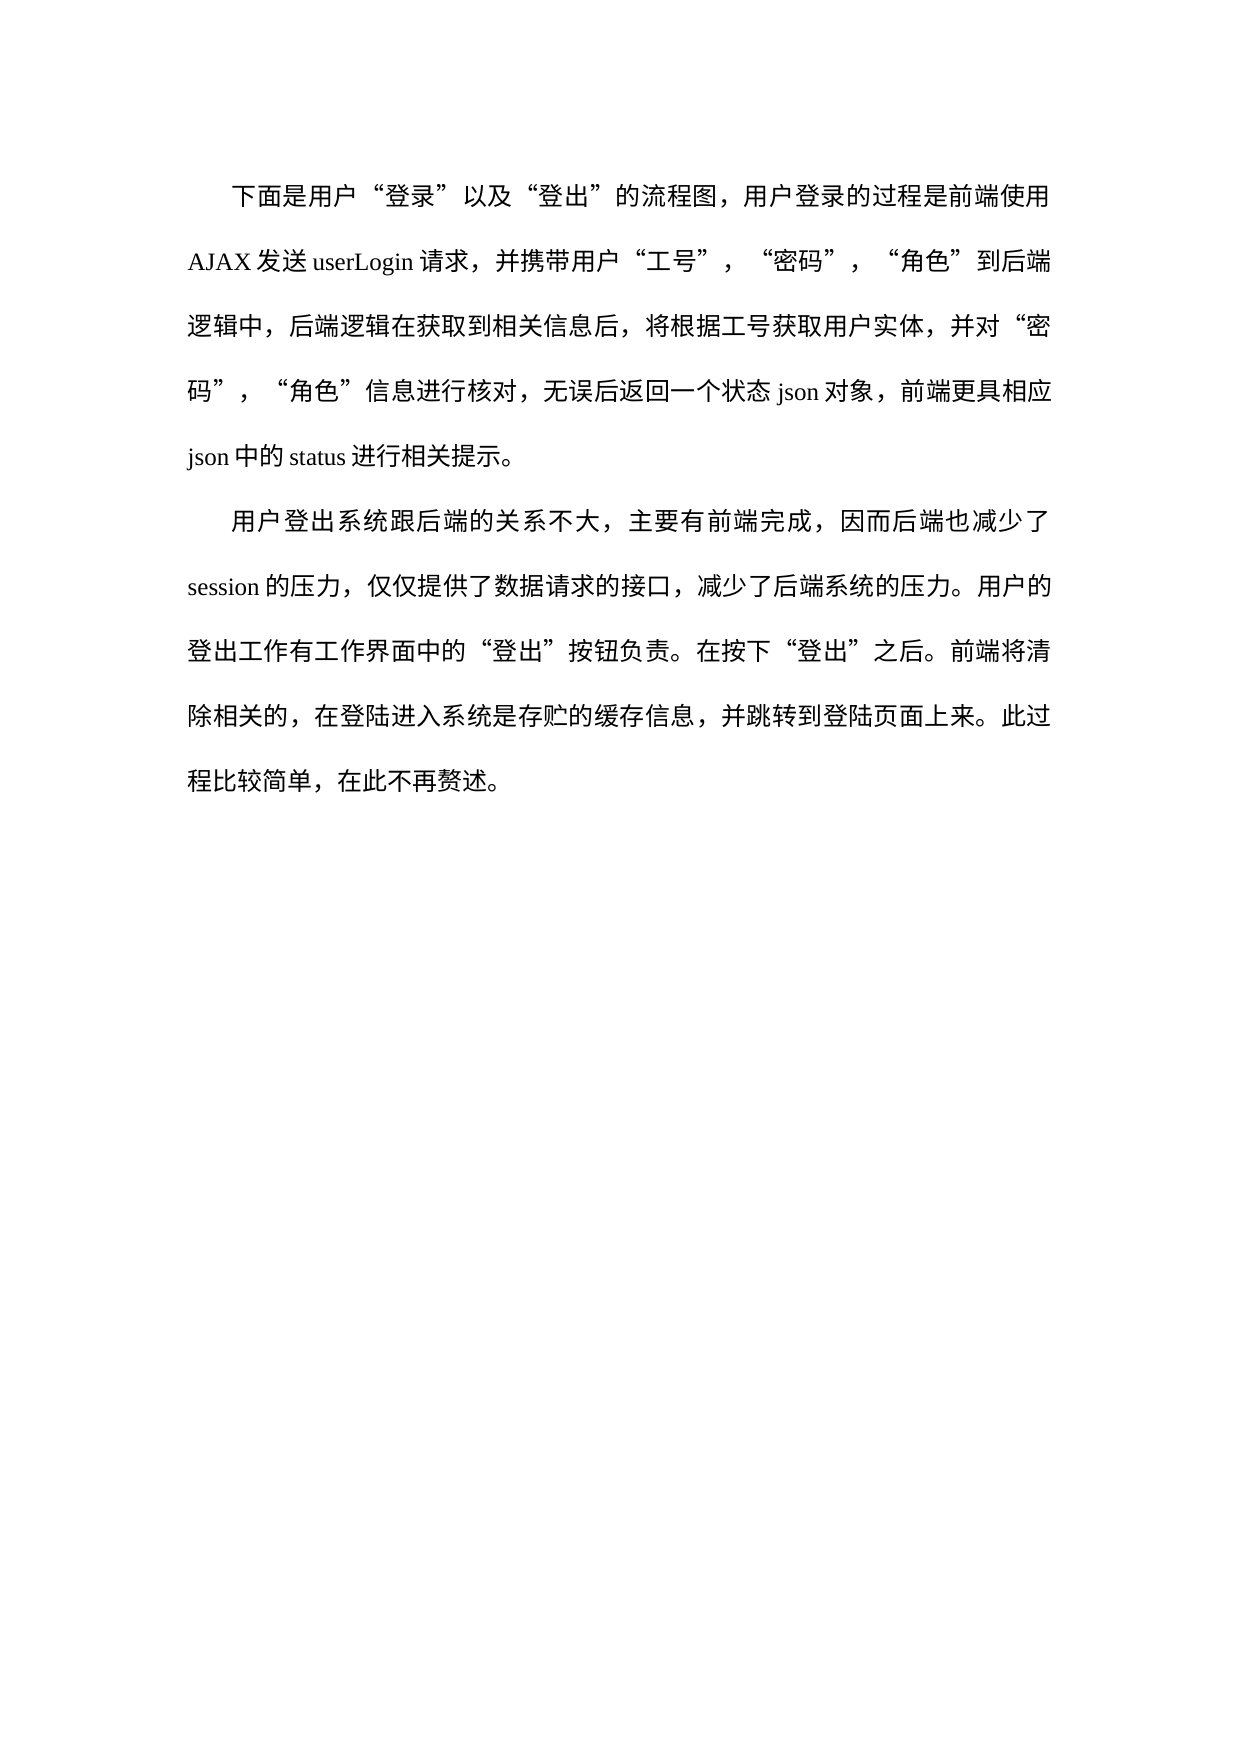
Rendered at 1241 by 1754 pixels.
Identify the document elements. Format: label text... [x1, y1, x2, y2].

text 下面是用户“登录”以及“登出”的流程图，用户登录的过程是前端使用AJAX发送userLogin请求，并携带用户“工号”，“密码”，“角色”到后端逻辑中，后端逻辑在获取到相关信息后，将根据工号获取用户实体，并对“密码”，“角色”信息进行核对，无误后返回一个状态json对象，前端更具相应json中的status进行相关提示。 [187, 162, 1053, 487]
text 用户登出系统跟后端的关系不大，主要有前端完成，因而后端也减少了session的压力，仅仅提供了数据请求的接口，减少了后端系统的压力。用户的登出工作有工作界面中的“登出”按钮负责。在按下“登出”之后。前端将清除相关的，在登陆进入系统是存贮的缓存信息，并跳转到登陆页面上来。此过程比较简单，在此不再赘述。 [187, 487, 1053, 812]
